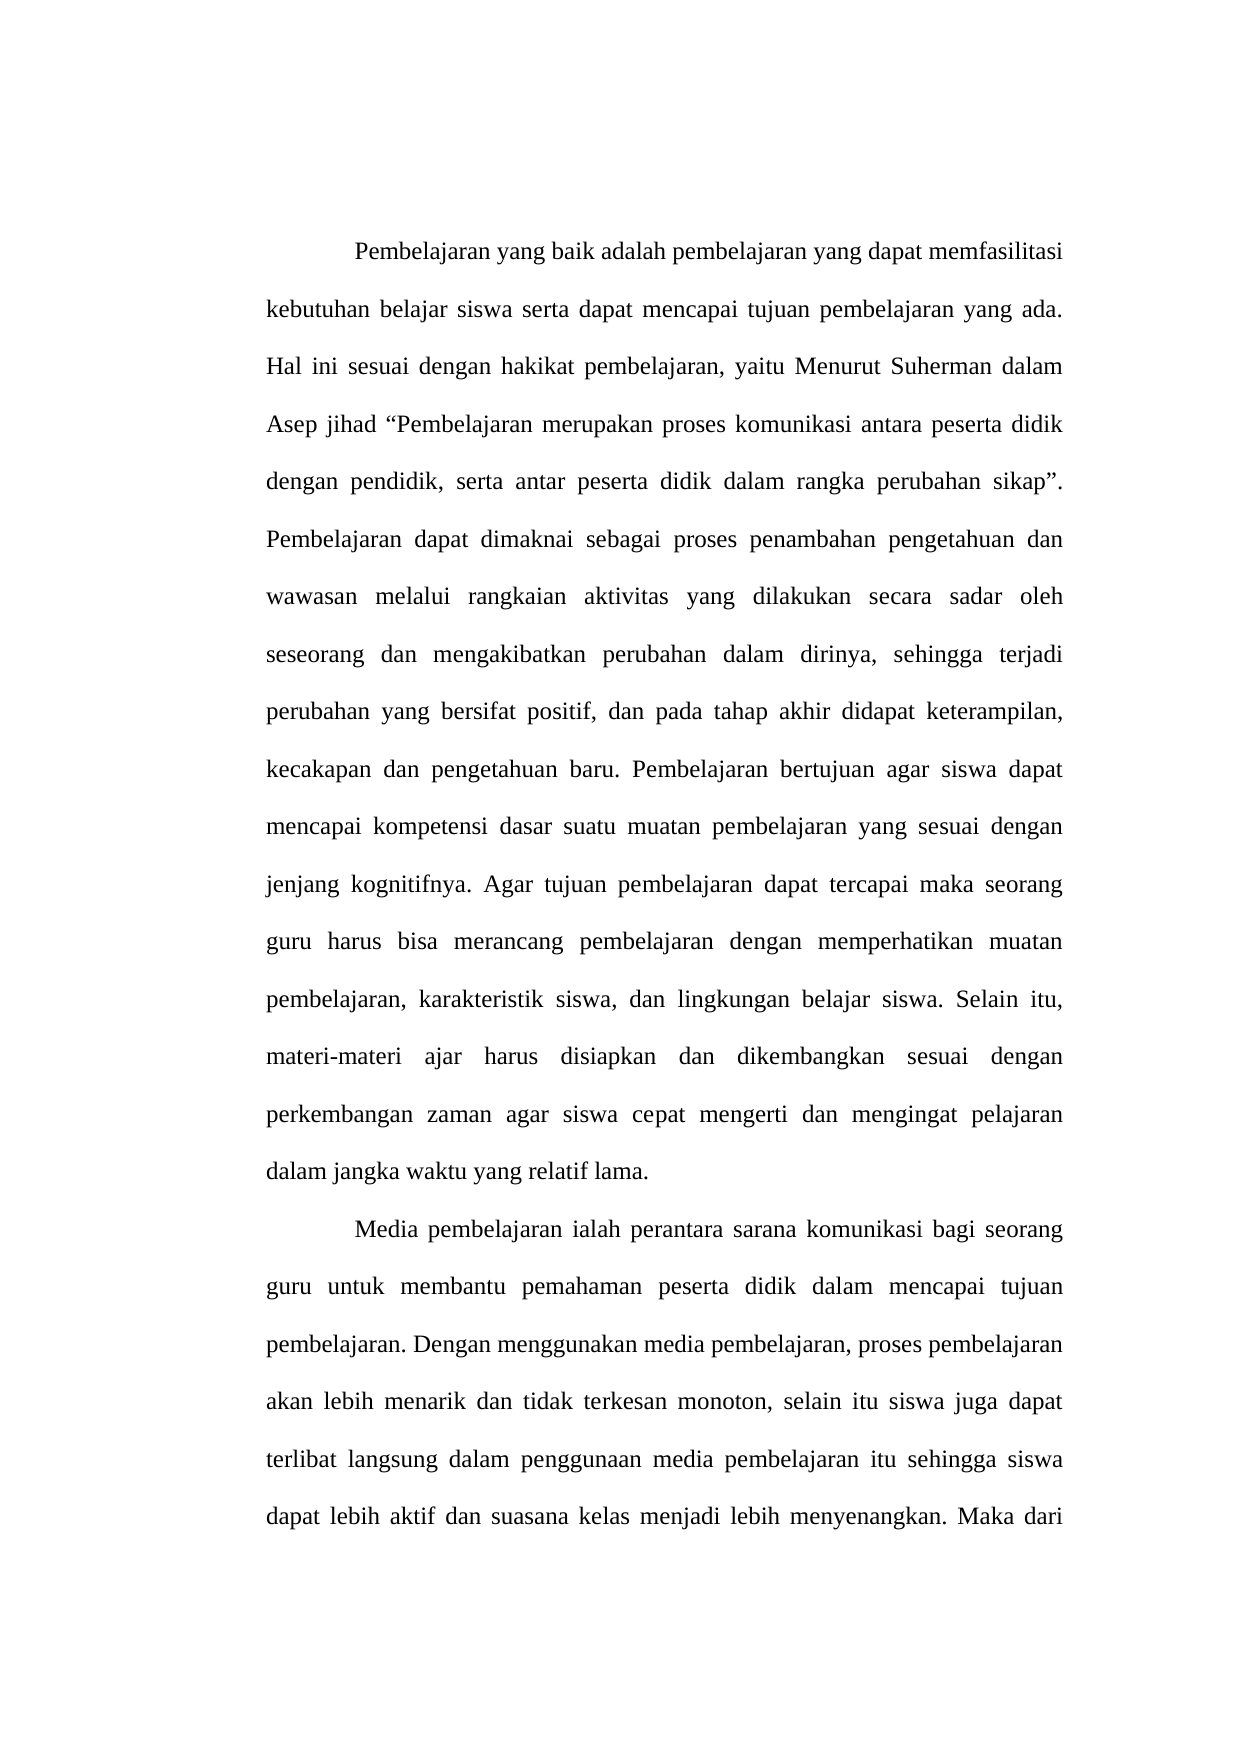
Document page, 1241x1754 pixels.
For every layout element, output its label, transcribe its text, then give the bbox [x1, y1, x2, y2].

text Peimbeilajaran yang baik adalah peimbeilajaran yang dapat meimfasilitasi keibutuhan beilajar siswa seirta dapat meincapai tujuan peimbeilajaran yang ada. Hal ini seisuai deingan hakikat peimbeilajaran, yaitu Meinurut Suheirman dalam Aseip jihad “Peimbeilajaran meirupakan proiseis koimunikasi antara peiseirta didik deingan peindidik, seirta antar peiseirta didik dalam rangka peirubahan sikap”. Peimbeilajaran dapat dimaknai seibagai proiseis peinambahan peingeitahuan dan wawasan meilalui rangkaian aktivitas yang dilakukan seicara sadar oileih seiseioirang dan meingakibatkan peirubahan dalam dirinya, seihingga teirjadi peirubahan yang beirsifat poisitif, dan pada tahap akhir didapat keiteirampilan, keicakapan dan peingeitahuan baru. Peimbeilajaran beirtujuan agar siswa dapat meincapai koimpeiteinsi dasar suatu muatan peimbeilajaran yang seisuai deingan jeinjang koignitifnya. Agar tujuan peimbeilajaran dapat teircapai maka seioirang guru harus bisa meirancang peimbeilajaran deingan meimpeirhatikan muatan peimbeilajaran, karakteiristik siswa, dan lingkungan beilajar siswa. Seilain itu, mateiri-mateiri ajar harus disiapkan dan dikeimbangkan seisuai deingan peirkeimbangan zaman agar siswa ceipat meingeirti dan meingingat peilajaran dalam jangka waktu yang reilatif lama. [266, 236, 1063, 1185]
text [266, 1214, 1063, 1530]
